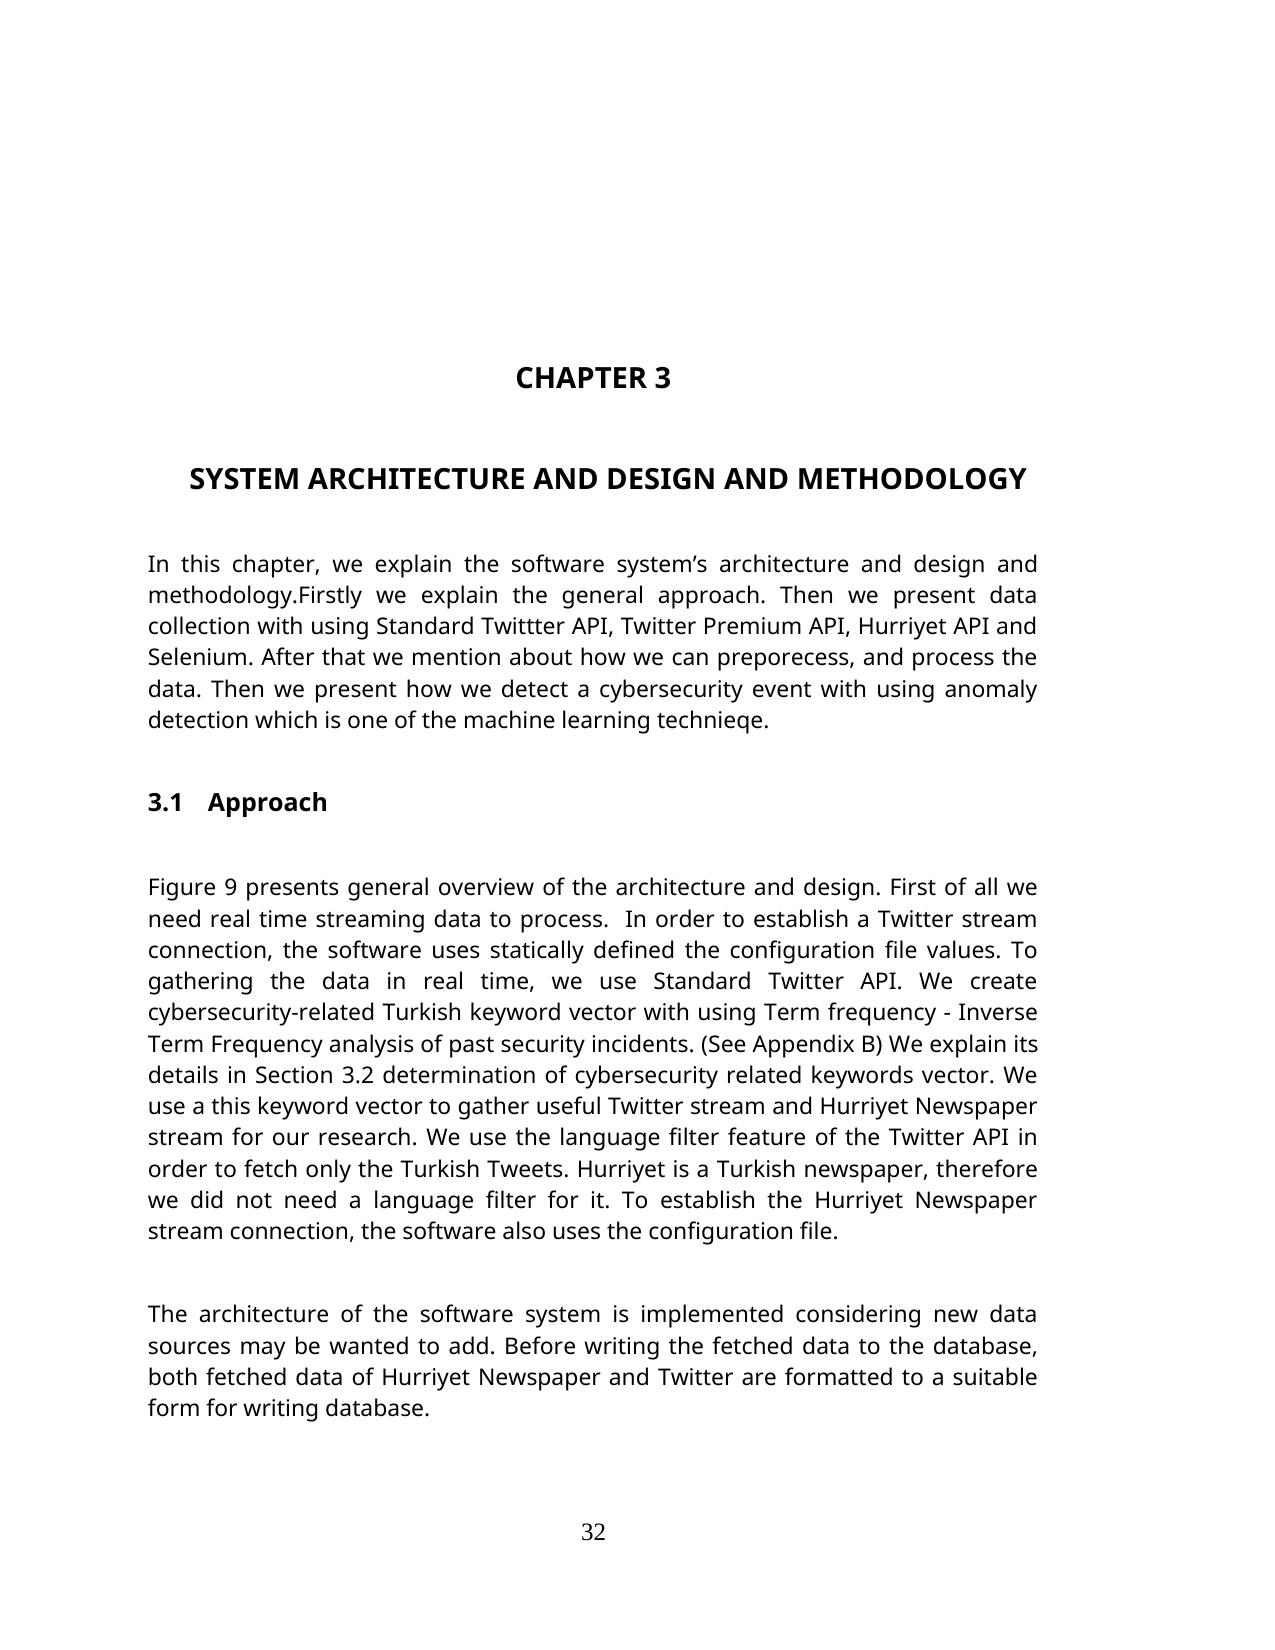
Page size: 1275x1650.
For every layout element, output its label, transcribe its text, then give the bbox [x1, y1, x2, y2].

subtitle Approach [148, 785, 1039, 819]
text In this chapter, we explain the software system’s architecture and design and methodology.Firstly we explain the general approach. Then we present data collection with using Standard Twittter API, Twitter Premium API, Hurriyet API and Selenium. After that we mention about how we can preporecess, and process the data. Then we present how we detect a cybersecurity event with using anomaly detection which is one of the machine learning technieqe. [148, 548, 1039, 735]
text The architecture of the software system is implemented considering new data sources may be wanted to add. Before writing the fetched data to the database, both fetched data of Hurriyet Newspaper and Twitter are formatted to a suitable form for writing database. [148, 1298, 1039, 1423]
subtitle SYSTEM ARCHITECTURE AND DESIGN AND METHODOLOGY [148, 458, 1039, 498]
text CHAPTER 3 [148, 357, 1039, 397]
text Figure 9 presents general overview of the architecture and design. First of all we need real time streaming data to process. In order to establish a Twitter stream connection, the software uses statically defined the configuration file values. To gathering the data in real time, we use Standard Twitter API. We create cybersecurity-related Turkish keyword vector with using Term frequency - Inverse Term Frequency analysis of past security incidents. (See Appendix B) We explain its details in Section 3.2 determination of cybersecurity related keywords vector. We use a this keyword vector to gather useful Twitter stream and Hurriyet Newspaper stream for our research. We use the language filter feature of the Twitter API in order to fetch only the Turkish Tweets. Hurriyet is a Turkish newspaper, therefore we did not need a language filter for it. To establish the Hurriyet Newspaper stream connection, the software also uses the configuration file. [148, 871, 1039, 1246]
